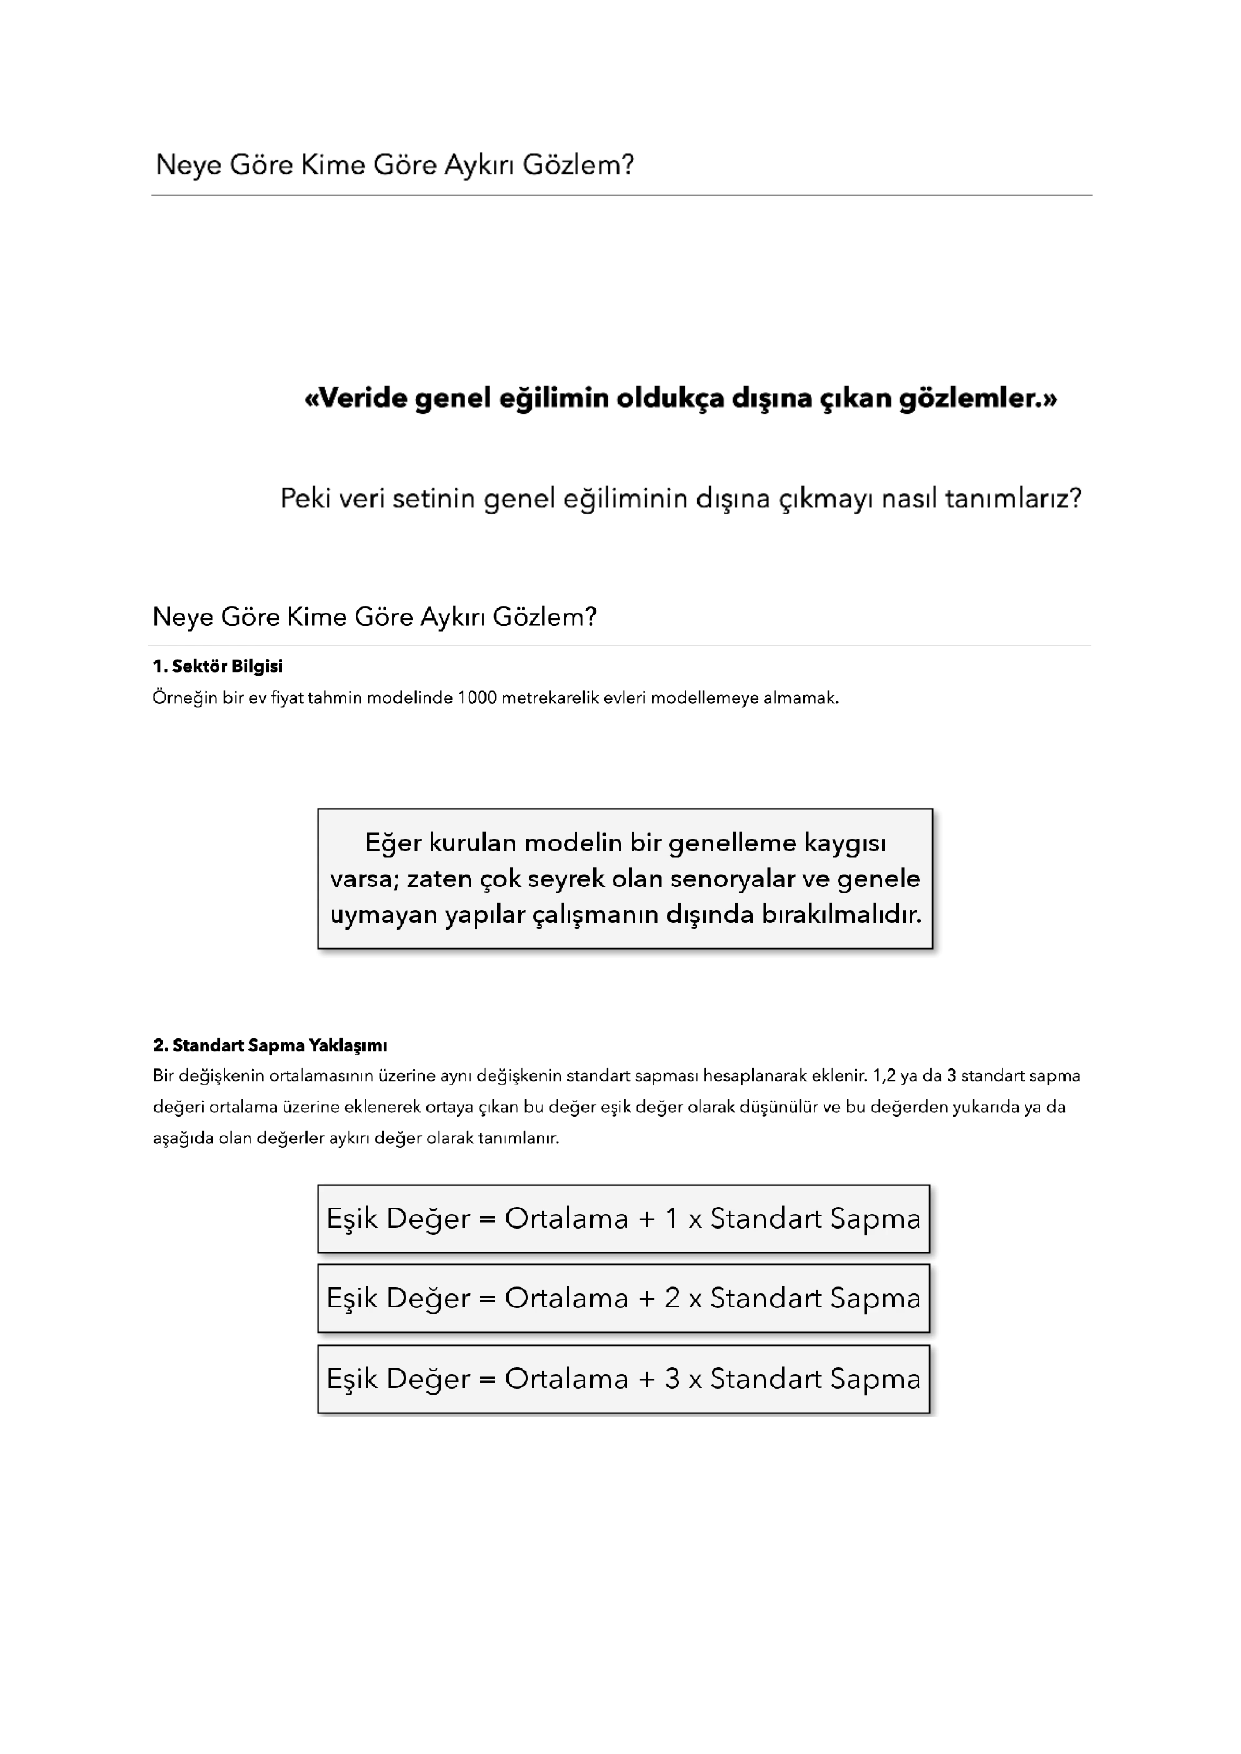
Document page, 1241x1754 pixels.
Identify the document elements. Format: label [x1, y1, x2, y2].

picture [147, 600, 1093, 958]
picture [147, 147, 1093, 527]
picture [147, 1031, 1093, 1417]
